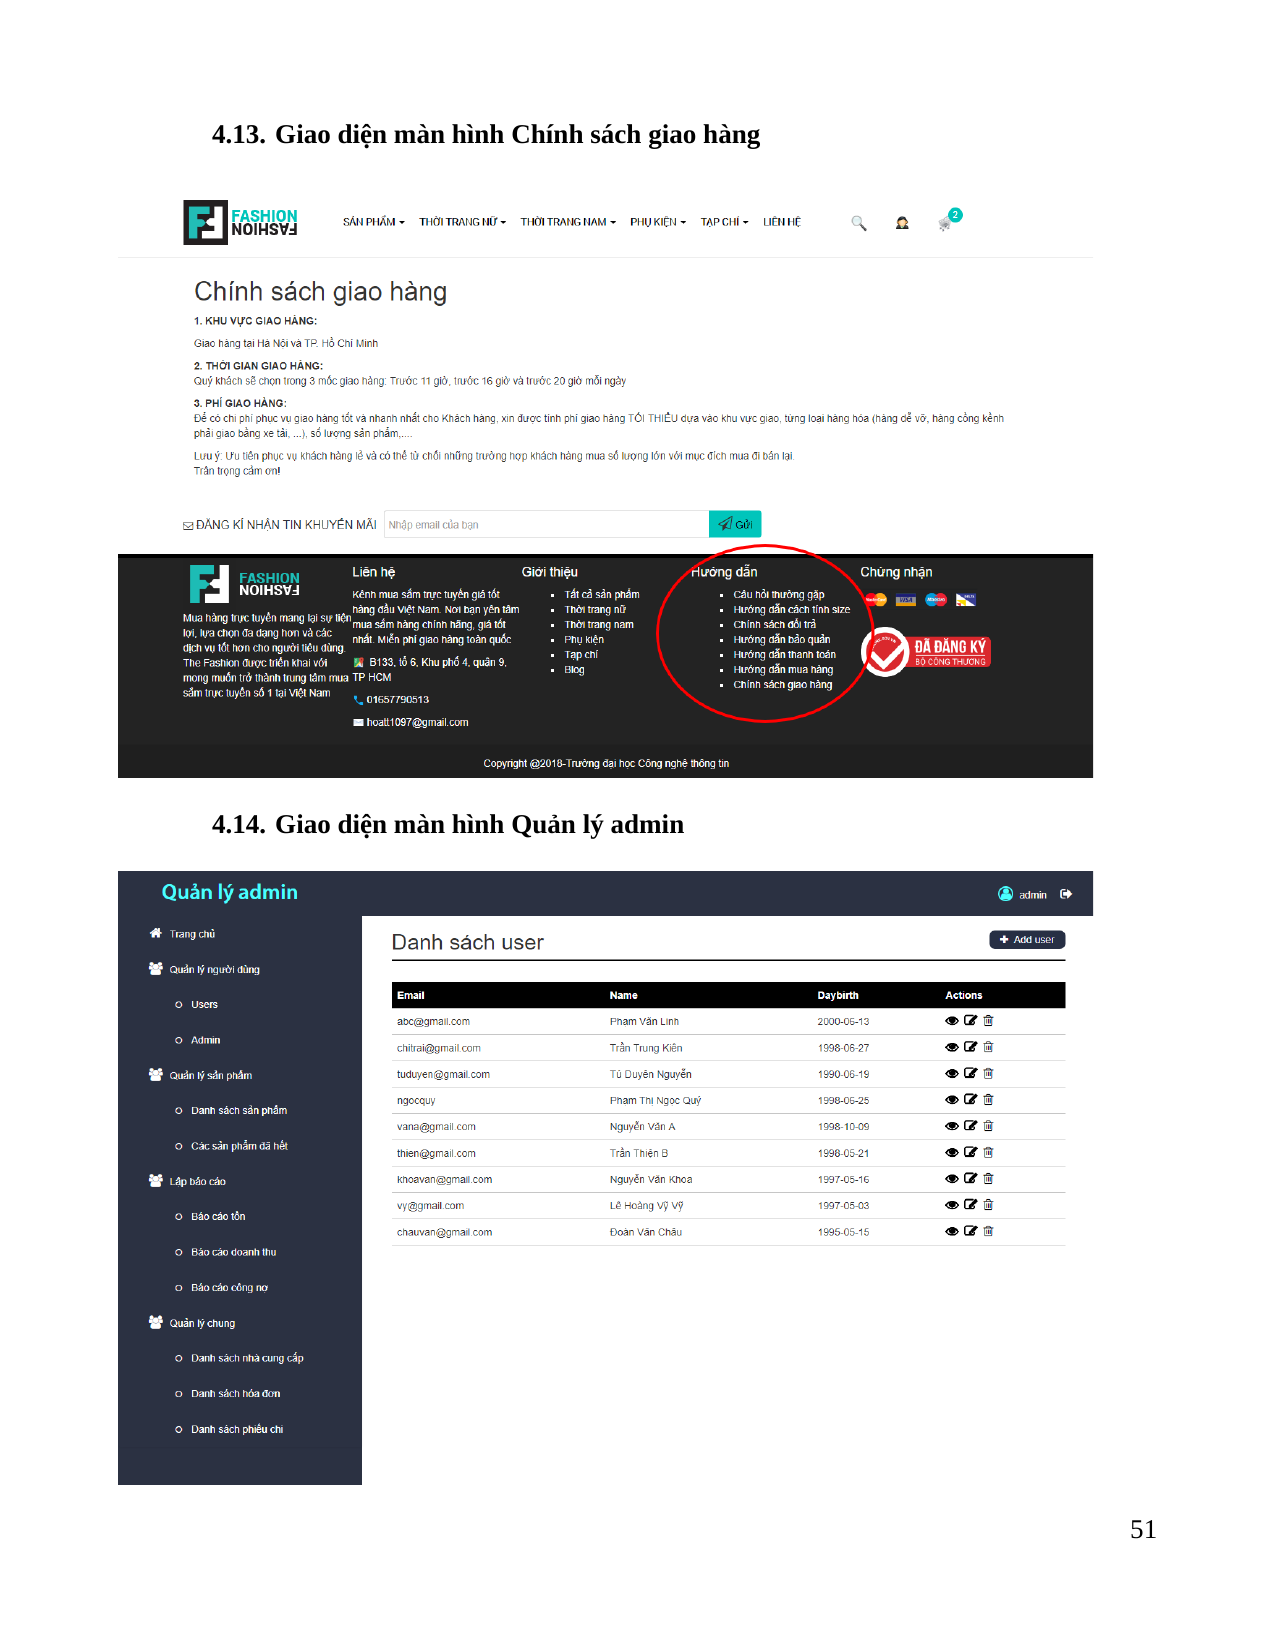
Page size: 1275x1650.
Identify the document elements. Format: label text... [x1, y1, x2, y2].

list Giao diện màn hình Quản lý admin [212, 808, 1157, 839]
picture [118, 871, 1094, 1485]
picture [118, 181, 1094, 778]
list Giao diện màn hình Chính sách giao hàng [212, 118, 1157, 149]
